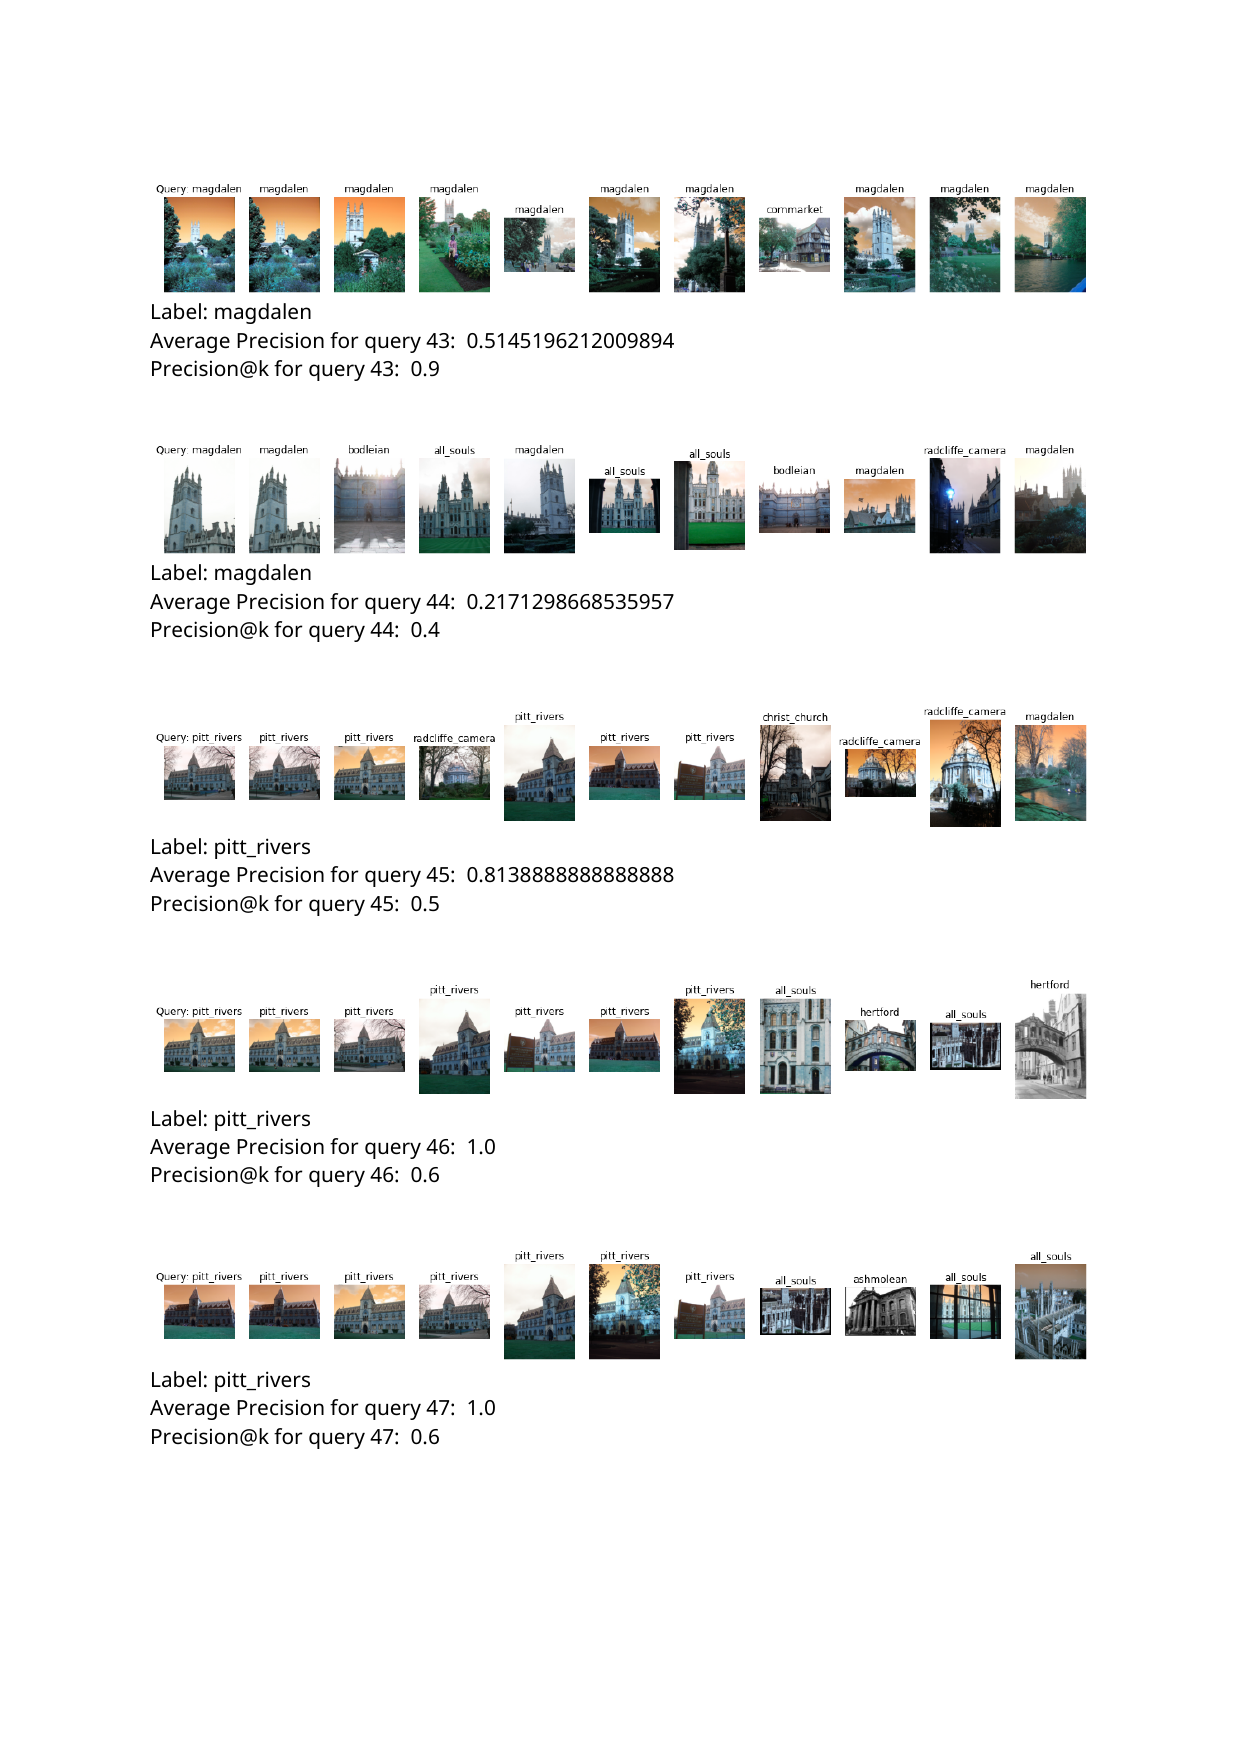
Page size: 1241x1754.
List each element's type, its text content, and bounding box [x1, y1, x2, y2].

text Precision@k for query 46: 0.6 [150, 1161, 1090, 1189]
text Average Precision for query 43: 0.5145196212009894 [150, 326, 1090, 354]
picture [150, 700, 1091, 832]
text Label: magdalen [150, 559, 1090, 587]
text Label: pitt_rivers [150, 1104, 1090, 1132]
picture [150, 974, 1091, 1104]
text Average Precision for query 45: 0.8138888888888888 [150, 861, 1090, 889]
text Precision@k for query 47: 0.6 [150, 1422, 1090, 1450]
text Label: pitt_rivers [150, 1365, 1090, 1393]
text Average Precision for query 46: 1.0 [150, 1132, 1090, 1161]
text Precision@k for query 44: 0.4 [150, 615, 1090, 644]
text Precision@k for query 43: 0.9 [150, 354, 1090, 383]
text Average Precision for query 44: 0.2171298668535957 [150, 587, 1090, 615]
picture [150, 439, 1091, 559]
text Label: pitt_rivers [150, 832, 1090, 861]
picture [150, 178, 1091, 298]
text Label: magdalen [150, 298, 1090, 326]
text Average Precision for query 47: 1.0 [150, 1393, 1090, 1422]
text Precision@k for query 45: 0.5 [150, 889, 1090, 917]
picture [150, 1246, 1091, 1365]
